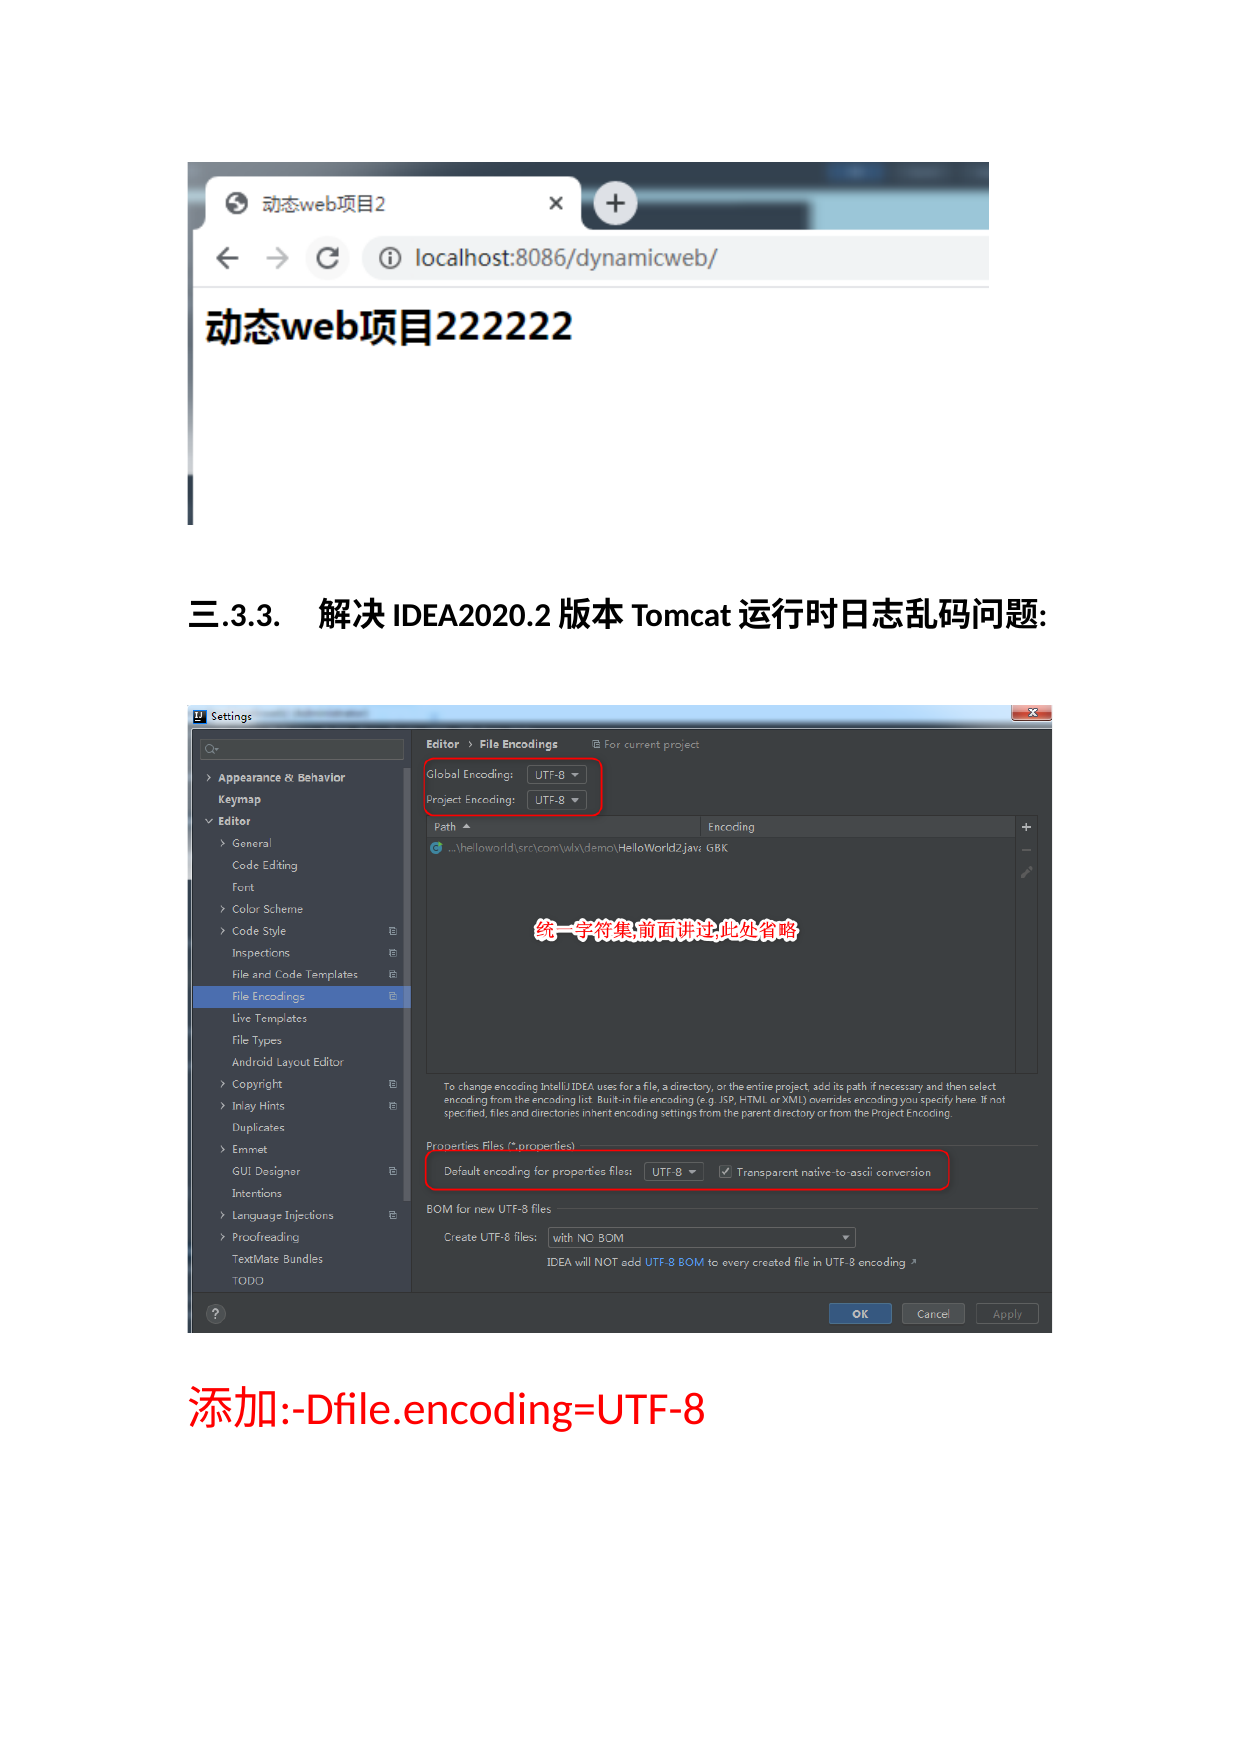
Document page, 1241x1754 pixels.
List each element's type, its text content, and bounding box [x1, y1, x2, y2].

text 添加:-Dfile.encoding=UTF-8 [187, 1356, 1053, 1453]
picture [187, 162, 989, 525]
subtitle 解决IDEA2020.2版本Tomcat运行时日志乱码问题: [187, 579, 1053, 644]
picture [187, 705, 1053, 1333]
